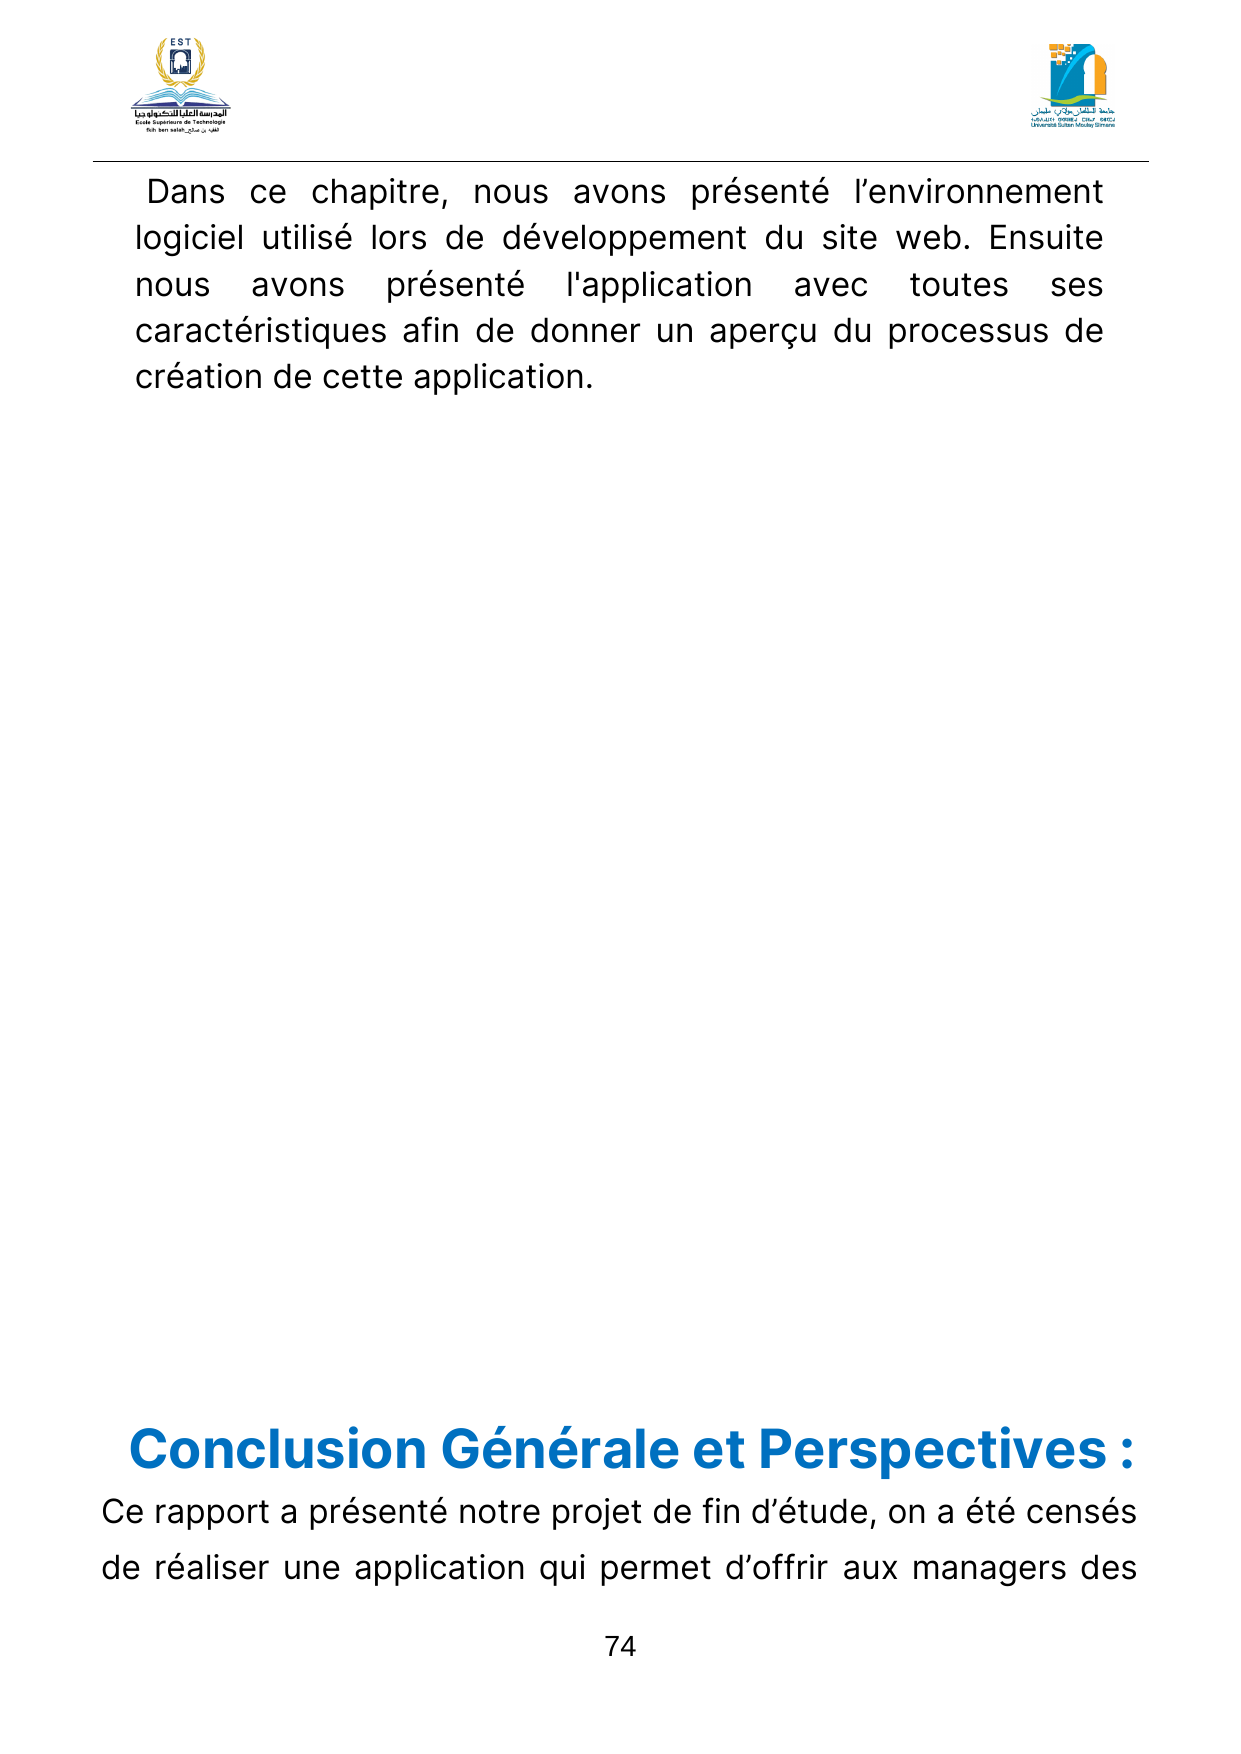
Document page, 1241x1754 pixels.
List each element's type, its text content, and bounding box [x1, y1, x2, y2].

picture [126, 23, 236, 149]
text Dans ce chapitre, nous avons présenté l’environnement logiciel utilisé lors de développement du site web. Ensuite nous avons présenté l'application avec toutes ses caractéristiques afin de donner un aperçu du processus de création de cette application. [134, 116, 1105, 397]
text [101, 1491, 1138, 1587]
picture [1031, 44, 1115, 128]
subtitle Conclusion Générale et Perspectives : [72, 1416, 1138, 1481]
